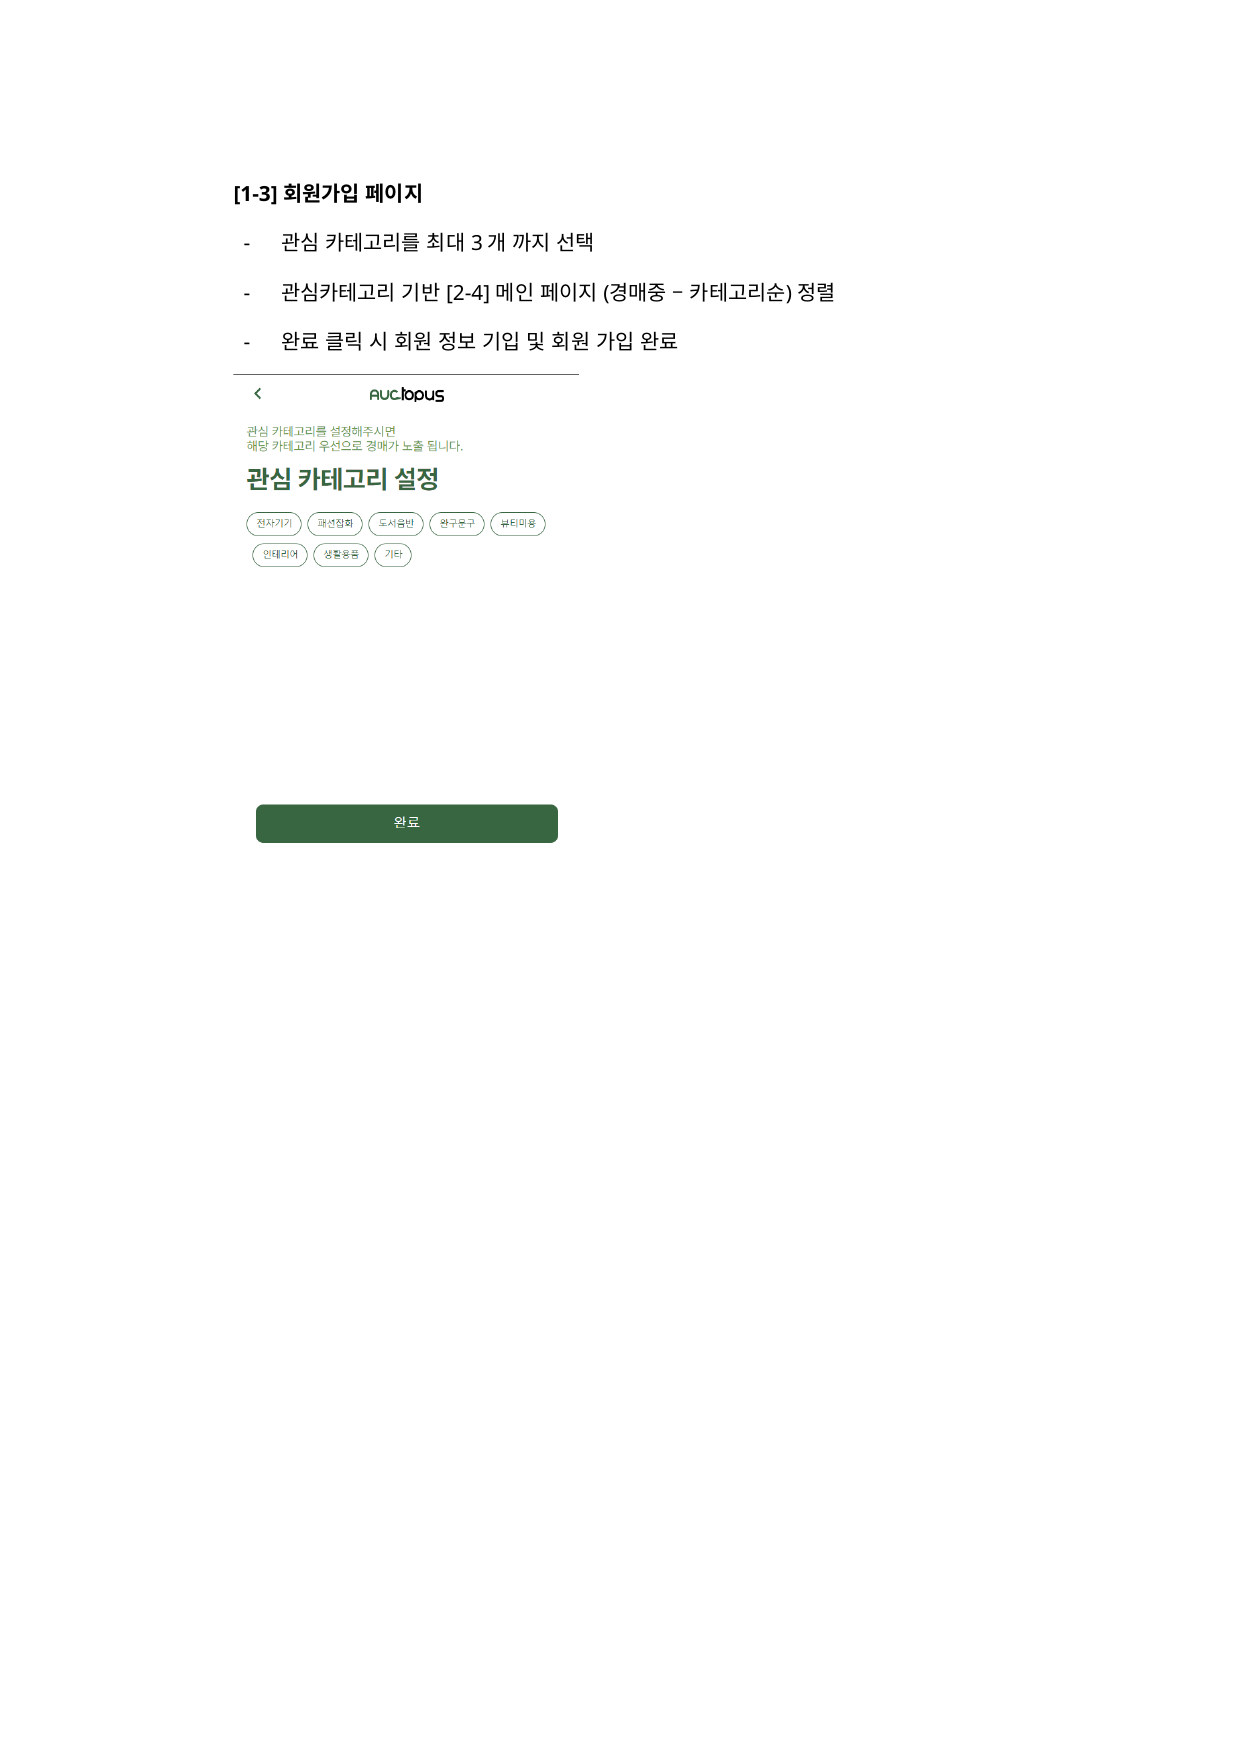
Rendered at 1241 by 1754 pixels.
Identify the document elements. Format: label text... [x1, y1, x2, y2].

text [1-3] 회원가입 페이지 [150, 177, 1090, 207]
list 완료 클릭 시 회원 정보 기입 및 회원 가입 완료 [243, 325, 1090, 356]
list 관심 카테고리를 최대 3개 까지 선택 [243, 227, 1090, 257]
list 관심카테고리 기반 [2-4] 메인 페이지 (경매중 – 카테고리순) 정렬 [243, 276, 1090, 306]
picture [233, 374, 579, 995]
